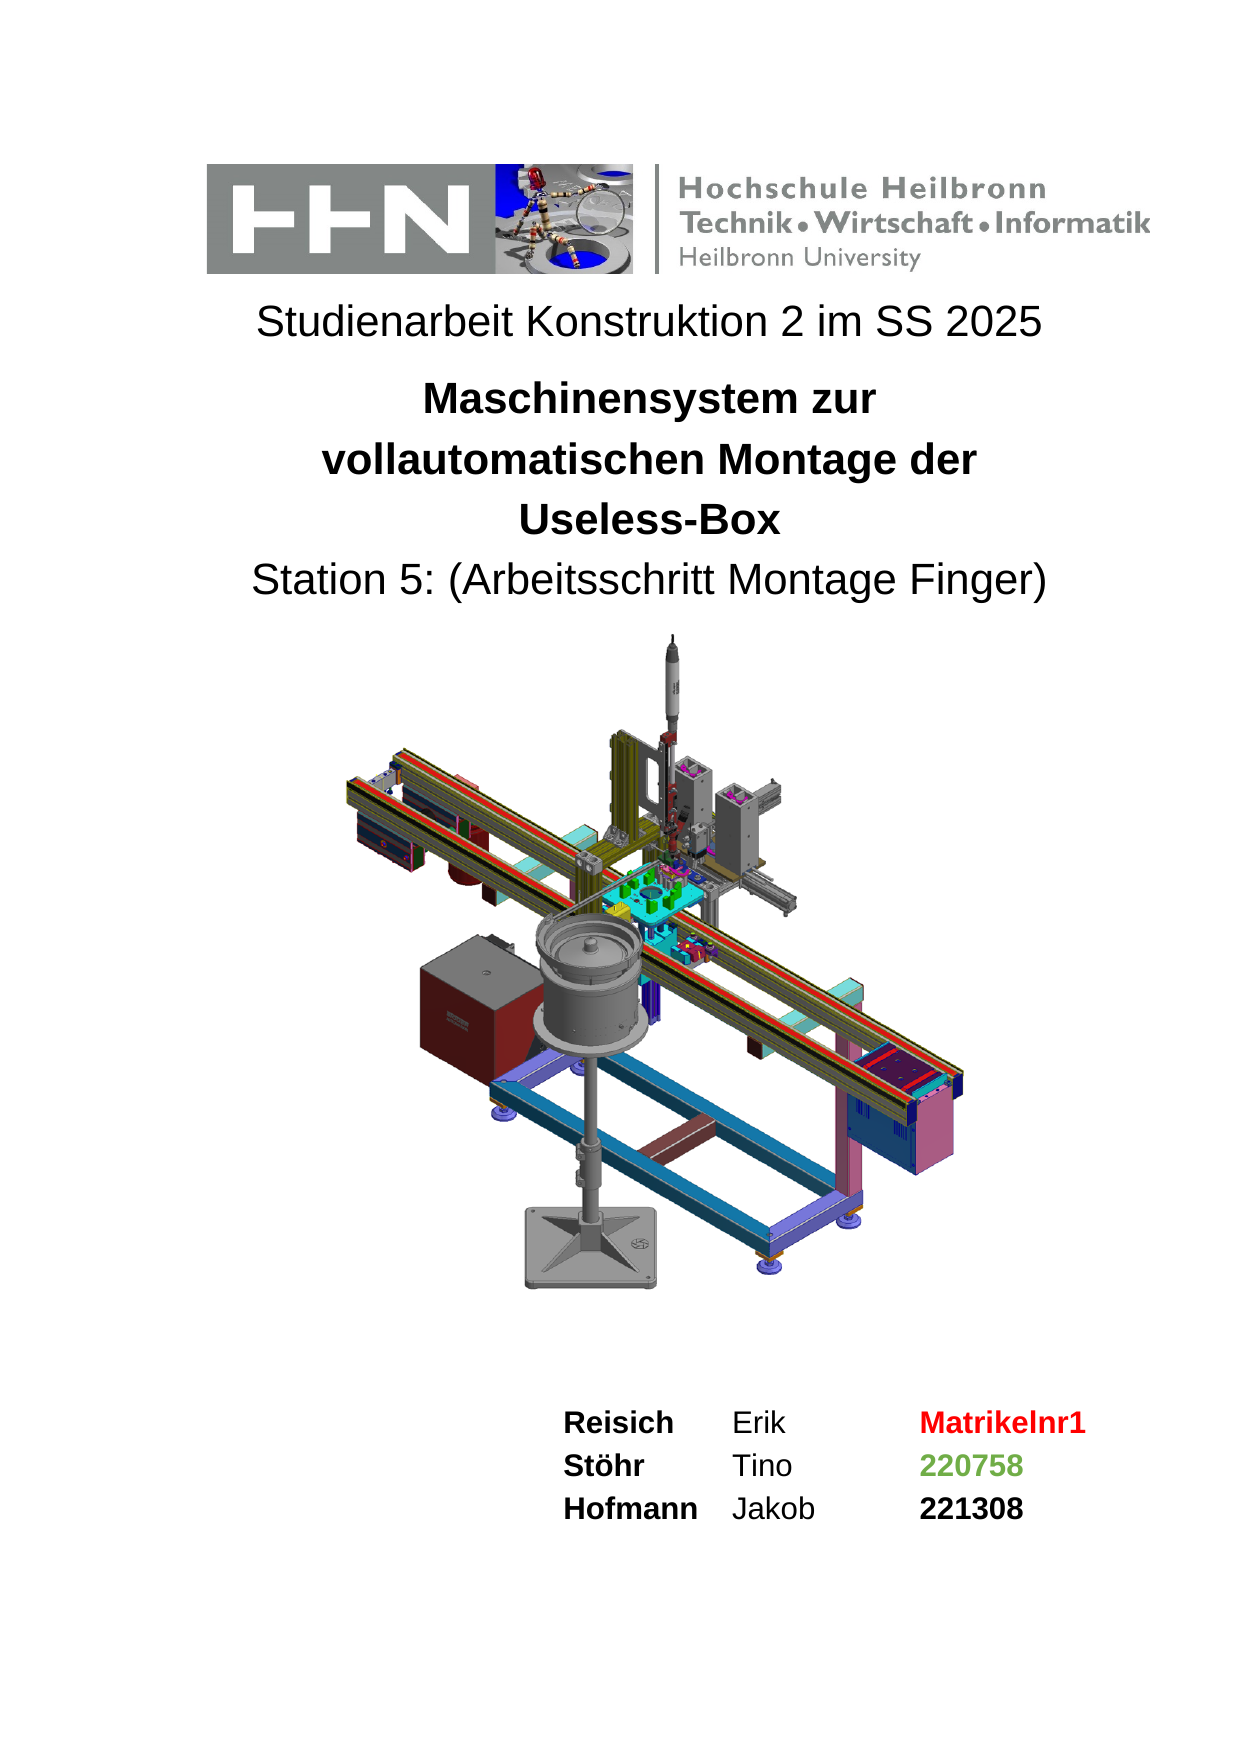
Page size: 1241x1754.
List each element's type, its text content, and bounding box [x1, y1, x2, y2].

text Maschinensystem zur vollautomatischen Montage der Useless-Box Station 5: (Arbeitsschritt Montage Finger) [207, 373, 1092, 604]
picture [206, 164, 1150, 274]
text Reisich Erik Matrikelnr1 [207, 1404, 1092, 1440]
text Hofmann Jakob 221308 [207, 1490, 1092, 1526]
picture [206, 613, 1093, 1301]
text Stöhr Tino 220758 [207, 1447, 1092, 1483]
text Studienarbeit Konstruktion 2 im SS 2025 [207, 296, 1092, 346]
